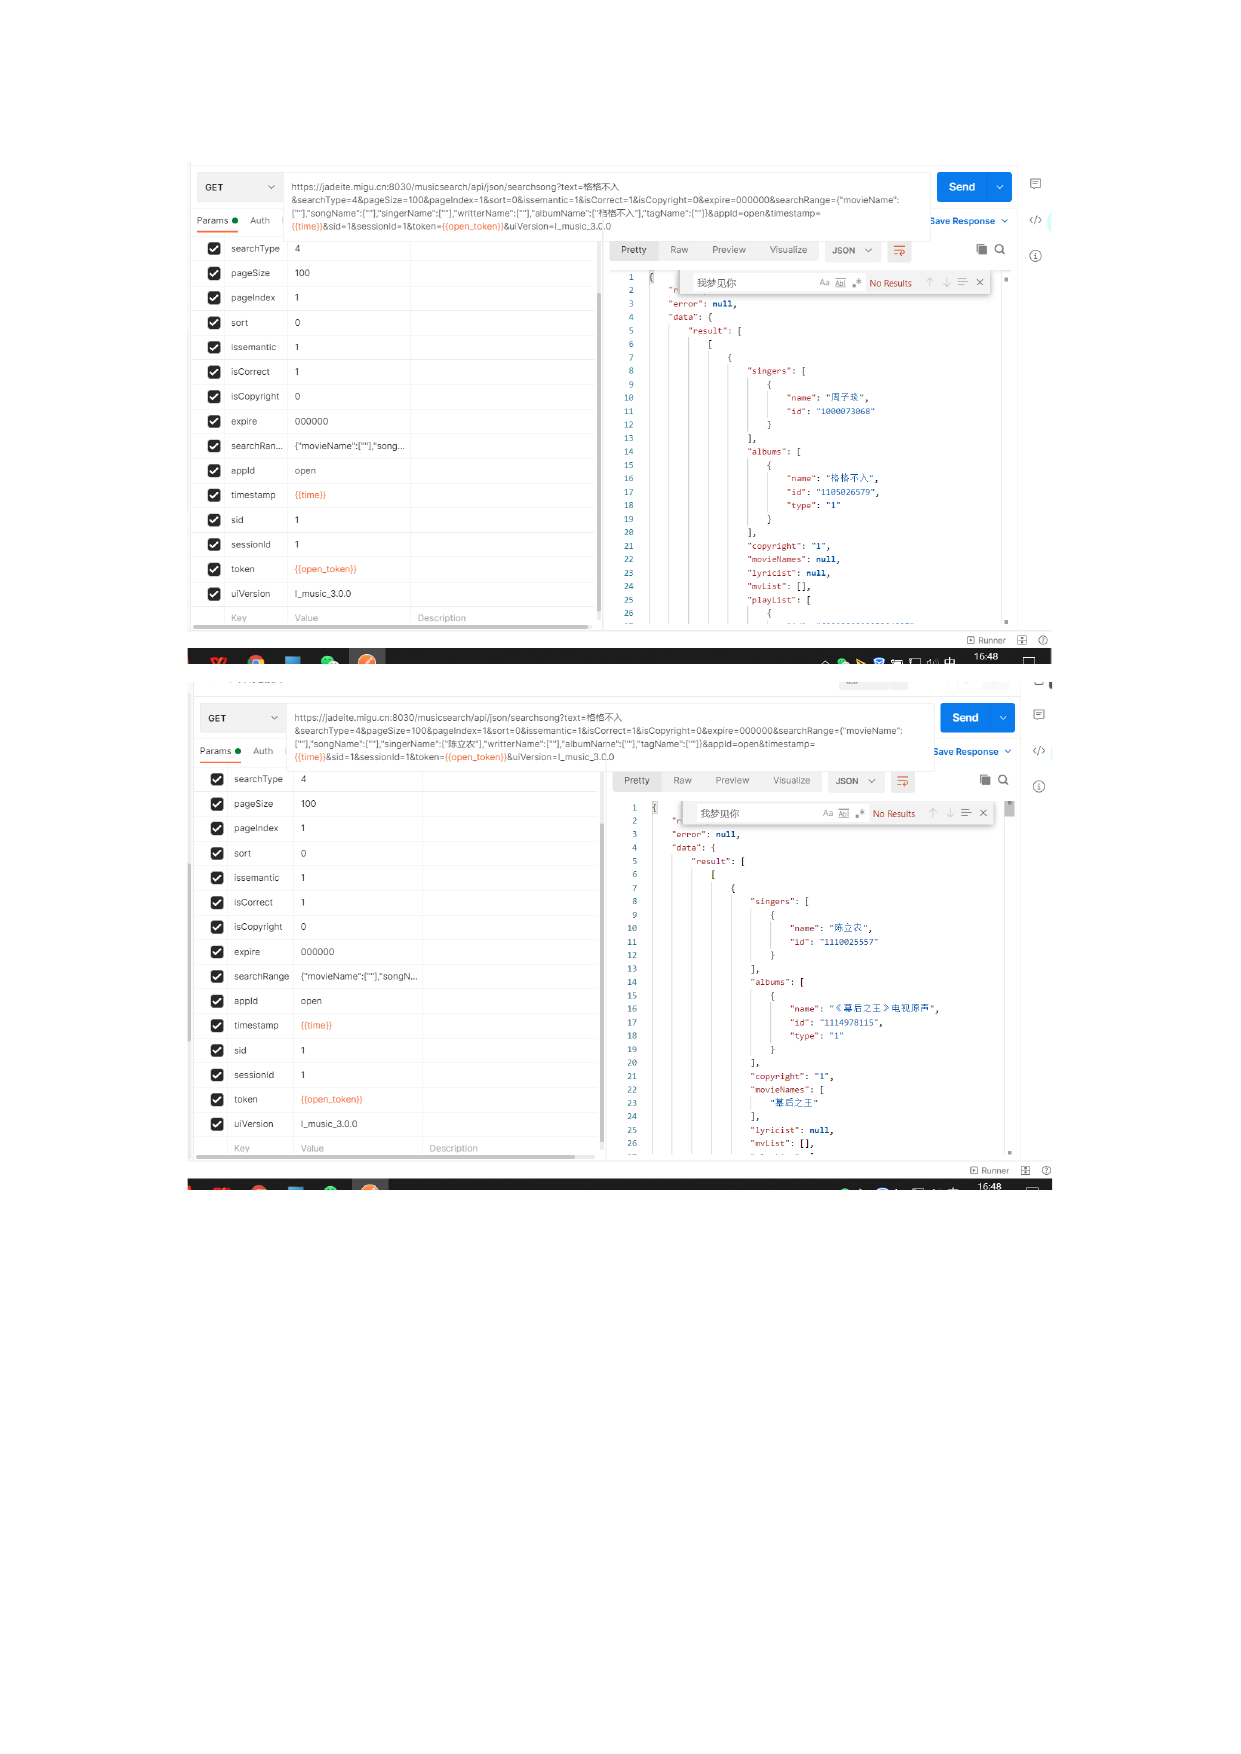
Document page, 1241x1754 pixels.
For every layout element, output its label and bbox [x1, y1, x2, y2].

picture [187, 682, 1053, 1190]
picture [187, 162, 1052, 664]
